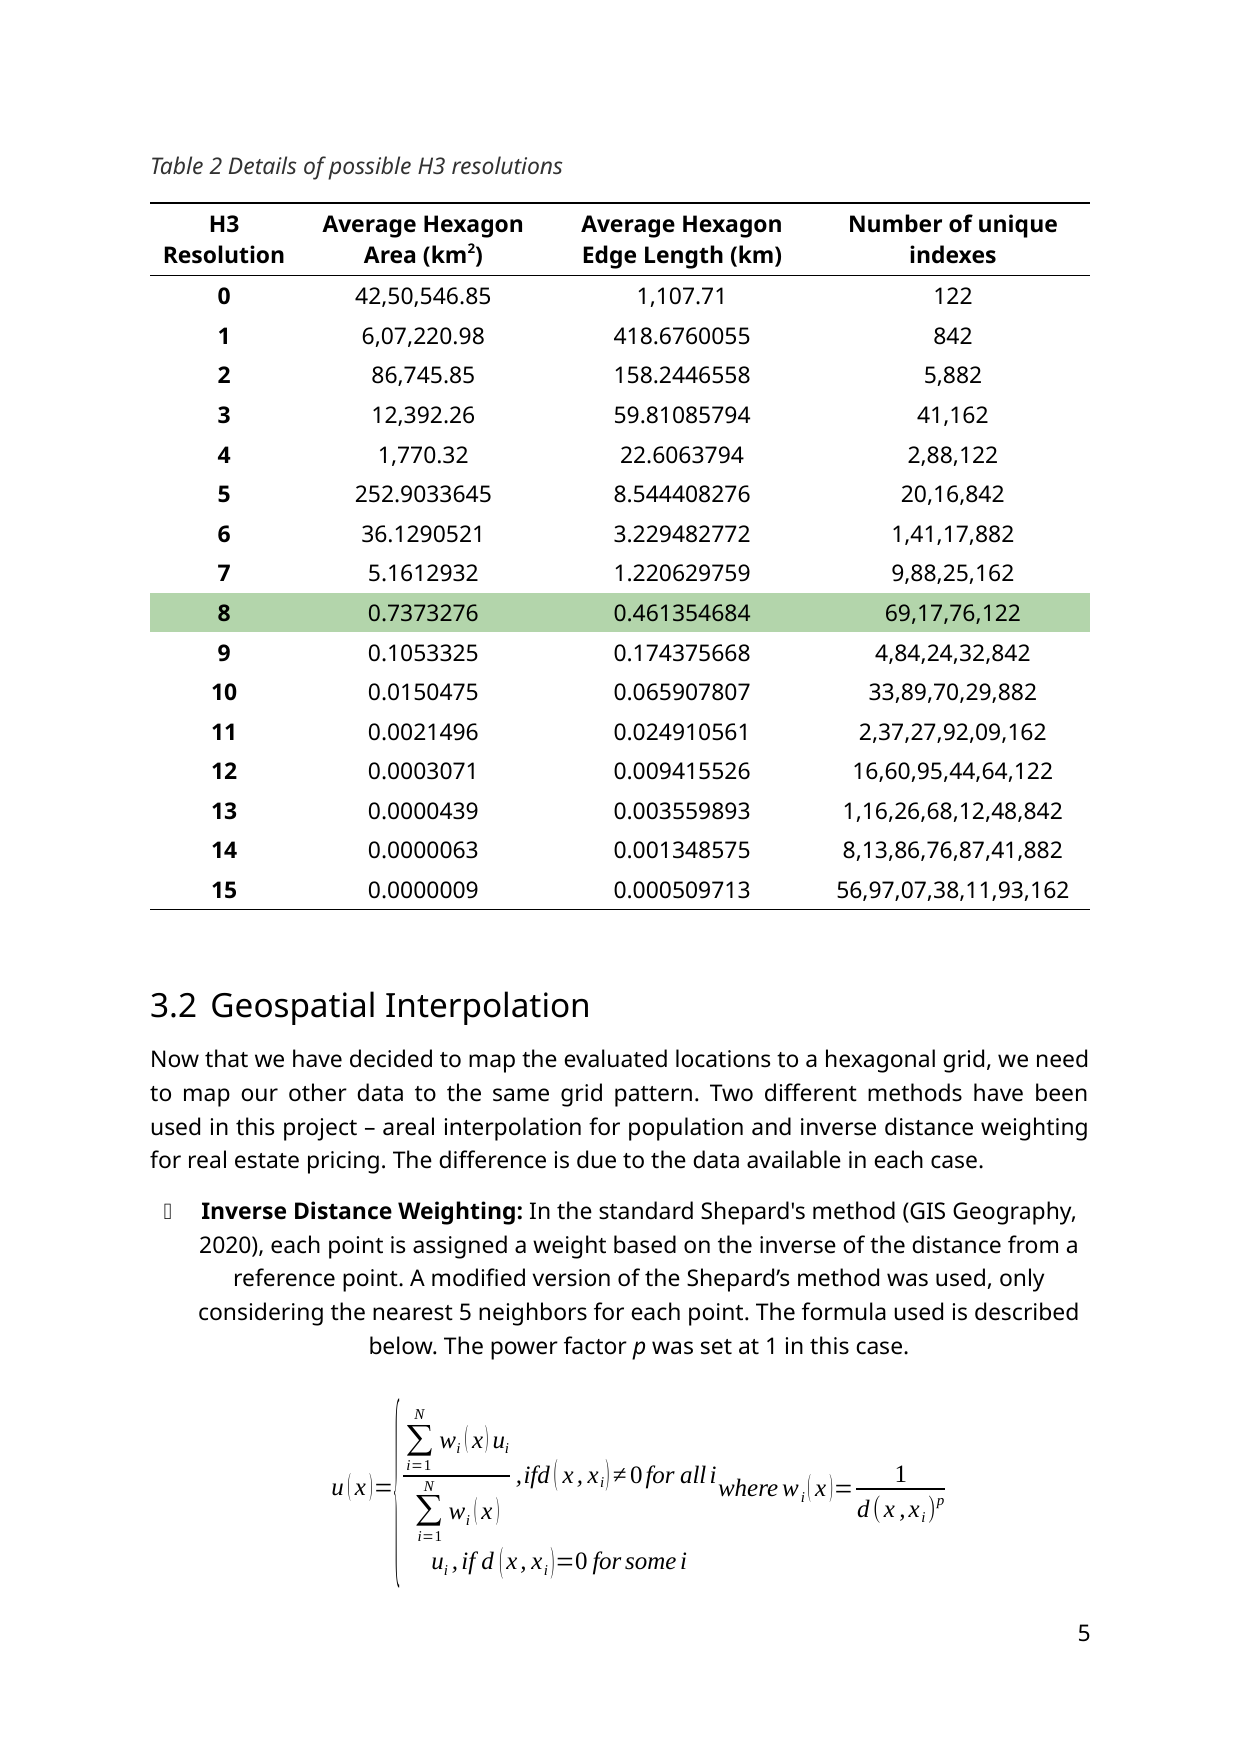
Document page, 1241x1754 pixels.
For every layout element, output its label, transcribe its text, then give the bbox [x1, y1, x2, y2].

table_cell 8.544408276 [549, 474, 815, 513]
table_cell 5 [150, 474, 298, 513]
text Now that we have decided to map the evaluated locations to a hexagonal grid, we need to map our other data to the same grid pattern. Two different methods have been used in this project – areal interpolation for population and inverse distance weighting for real estate pricing. The difference is due to the data available in each case. [150, 1043, 1090, 1176]
table_cell 20,16,842 [815, 474, 1090, 513]
table_cell 0.1053325 [298, 632, 549, 672]
table_cell 6,07,220.98 [298, 316, 549, 355]
table_cell 0 [150, 276, 298, 316]
text Table 2 Details of possible H3 resolutions [150, 150, 1090, 181]
table_cell 10 [150, 672, 298, 711]
table_cell 4,84,24,32,842 [815, 632, 1090, 672]
table_cell 22.6063794 [549, 434, 815, 474]
table_cell 8,13,86,76,87,41,882 [815, 830, 1090, 870]
table_cell 122 [815, 276, 1090, 316]
table_cell 5.1612932 [298, 553, 549, 593]
table_cell 1 [150, 316, 298, 355]
table_cell 0.024910561 [549, 711, 815, 751]
table_cell 2 [150, 355, 298, 395]
table_cell 12,392.26 [298, 395, 549, 434]
table_cell 3.229482772 [549, 514, 815, 553]
table_cell 11 [150, 711, 298, 751]
table_cell 16,60,95,44,64,122 [815, 751, 1090, 791]
table_cell 1,770.32 [298, 434, 549, 474]
table_cell 0.461354684 [549, 593, 815, 632]
table_header Average Hexagon Edge Length (km) [549, 204, 815, 274]
table_cell 12 [150, 751, 298, 791]
table_cell 6 [150, 514, 298, 553]
table_header Average Hexagon Area (km2) [298, 204, 549, 274]
table_cell 252.9033645 [298, 474, 549, 513]
table_cell 2,37,27,92,09,162 [815, 711, 1090, 751]
table_cell 3 [150, 395, 298, 434]
table_cell 0.0021496 [298, 711, 549, 751]
table_cell 842 [815, 316, 1090, 355]
table_cell 1.220629759 [549, 553, 815, 593]
table_cell 0.001348575 [549, 830, 815, 870]
table_cell 59.81085794 [549, 395, 815, 434]
table_cell 33,89,70,29,882 [815, 672, 1090, 711]
table_cell 86,745.85 [298, 355, 549, 395]
table_cell 0.009415526 [549, 751, 815, 791]
table_cell 9,88,25,162 [815, 553, 1090, 593]
table_cell 1,16,26,68,12,48,842 [815, 791, 1090, 830]
table_cell 158.2446558 [549, 355, 815, 395]
table_cell 9 [150, 632, 298, 672]
table_cell 56,97,07,38,11,93,162 [815, 870, 1090, 909]
table_header H3 Resolution [150, 204, 298, 274]
subtitle Geospatial Interpolation [150, 982, 1090, 1027]
table_cell 14 [150, 830, 298, 870]
table_cell 0.065907807 [549, 672, 815, 711]
table_cell 36.1290521 [298, 514, 549, 553]
table_cell 15 [150, 870, 298, 909]
table_cell 4 [150, 434, 298, 474]
table_cell 0.0000063 [298, 830, 549, 870]
table_cell 1,41,17,882 [815, 514, 1090, 553]
table_cell 0.003559893 [549, 791, 815, 830]
table_cell 0.0150475 [298, 672, 549, 711]
table_header Number of unique indexes [815, 204, 1090, 274]
table_cell 0.000509713 [549, 870, 815, 909]
table_cell 5,882 [815, 355, 1090, 395]
table_cell 0.174375668 [549, 632, 815, 672]
table_cell 0.7373276 [298, 593, 549, 632]
table_cell 69,17,76,122 [815, 593, 1090, 632]
table_cell 41,162 [815, 395, 1090, 434]
table_cell 0.0003071 [298, 751, 549, 791]
table_cell 418.6760055 [549, 316, 815, 355]
table_cell 13 [150, 791, 298, 830]
table_cell 42,50,546.85 [298, 276, 549, 316]
table_cell 7 [150, 553, 298, 593]
table_cell 1,107.71 [549, 276, 815, 316]
table_cell 2,88,122 [815, 434, 1090, 474]
table_cell 0.0000009 [298, 870, 549, 909]
list Inverse Distance Weighting: In the standard Shepard's method , each point is assigned a weight based on the inverse of the distance from a reference point. A modified version of the Shepard’s method was used, only considering the nearest 5 neighbors for each point. The formula used is described below. The power factor p was set at 1 in this case. [150, 1195, 1090, 1589]
table_cell 0.0000439 [298, 791, 549, 830]
table_cell 8 [150, 593, 298, 632]
